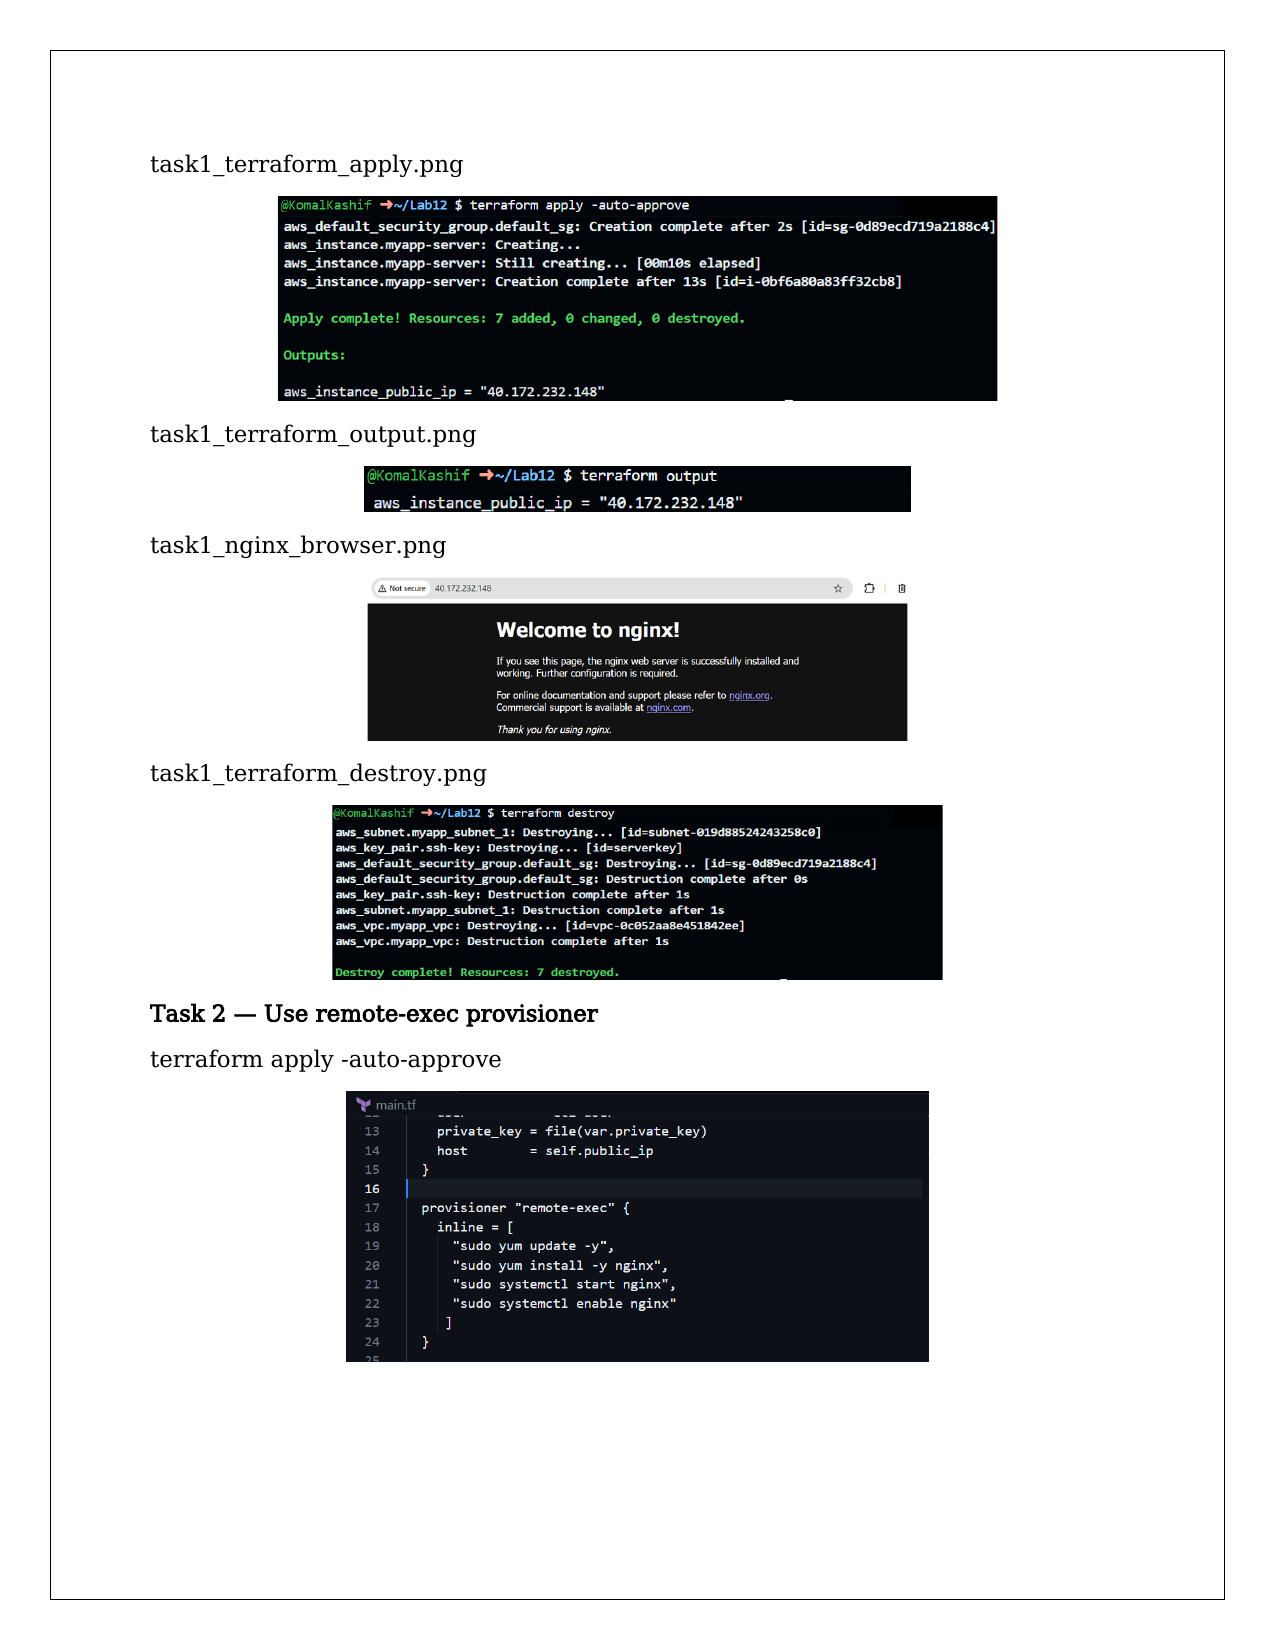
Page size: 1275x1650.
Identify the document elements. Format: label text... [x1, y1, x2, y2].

picture [367, 576, 908, 741]
picture [277, 196, 998, 401]
picture [364, 466, 911, 512]
text task1_nginx_browser.png [150, 531, 1125, 558]
text task1_terraform_destroy.png [150, 759, 1125, 787]
text task1_terraform_apply.png [150, 150, 1125, 177]
picture [346, 1091, 929, 1362]
text terraform apply -auto-approve [150, 1045, 1125, 1072]
text task1_terraform_output.png [150, 420, 1125, 447]
picture [332, 805, 943, 980]
text Task 2 — Use remote-exec provisioner [150, 999, 1125, 1026]
